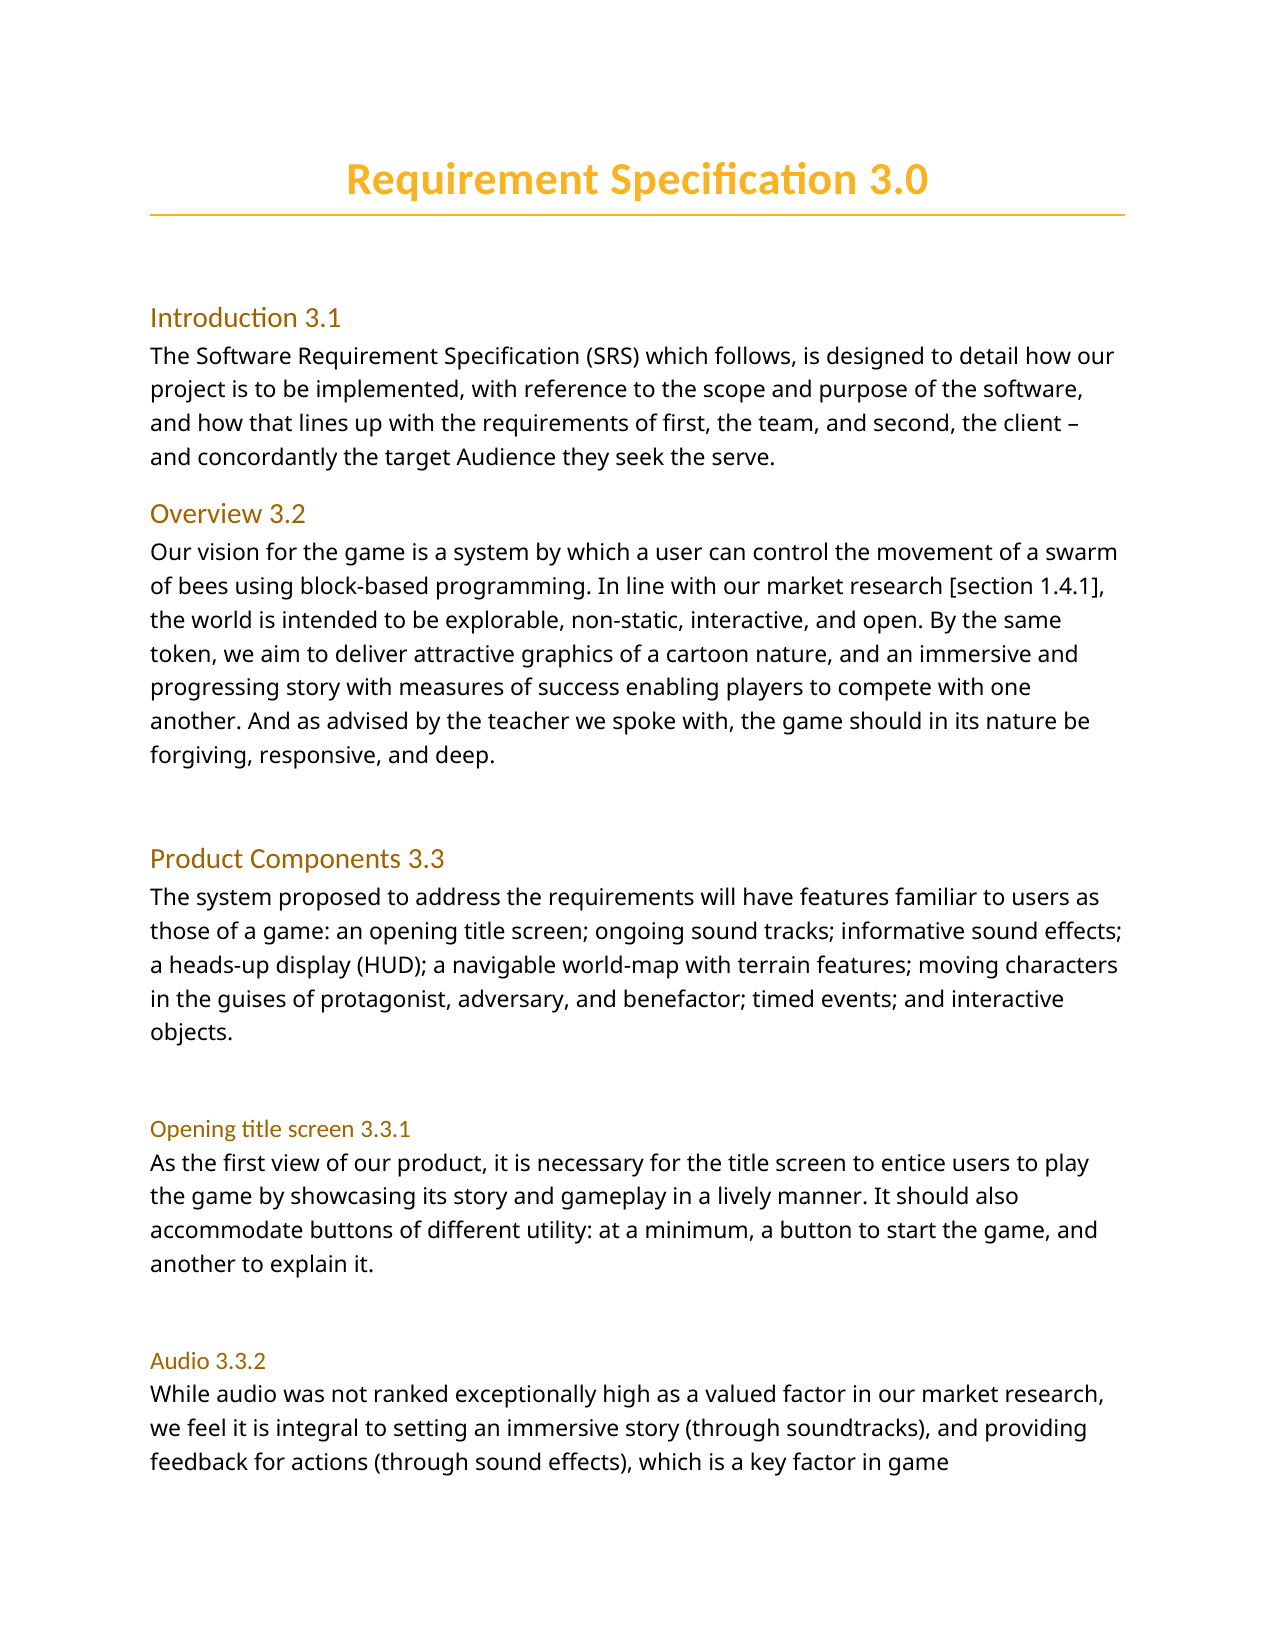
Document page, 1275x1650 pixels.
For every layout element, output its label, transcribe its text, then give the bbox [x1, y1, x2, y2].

subtitle Opening title screen 3.3.1 [150, 1113, 1125, 1144]
subtitle Audio 3.3.2 [150, 1345, 1125, 1376]
text The system proposed to address the requirements will have features familiar to users as those of a game: an opening title screen; ongoing sound tracks; informative sound effects; a heads-up display (HUD); a navigable world-map with terrain features; moving characters in the guises of protagonist, adversary, and benefactor; timed events; and interactive objects. [150, 881, 1125, 1047]
subtitle Overview 3.2 [150, 495, 1125, 531]
text As the first view of our product, it is necessary for the title screen to entice users to play the game by showcasing its story and gameplay in a lively manner. It should also accommodate buttons of different utility: at a minimum, a button to start the game, and another to explain it. [150, 1146, 1125, 1279]
subtitle Requirement Specification 3.0 [150, 150, 1125, 214]
subtitle Introduction 3.1 [150, 299, 1125, 334]
text Our vision for the game is a system by which a user can control the movement of a swarm of bees using block-based programming. In line with our market research [section 1.4.1], the world is intended to be explorable, non-static, interactive, and open. By the same token, we aim to deliver attractive graphics of a cartoon nature, and an immersive and progressing story with measures of success enabling players to compete with one another. And as advised by the teacher we spoke with, the game should in its nature be forgiving, responsive, and deep. [150, 536, 1125, 770]
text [150, 1378, 1125, 1477]
subtitle Product Components 3.3 [150, 840, 1125, 876]
text The Software Requirement Specification (SRS) which follows, is designed to detail how our project is to be implemented, with reference to the scope and purpose of the software, and how that lines up with the requirements of first, the team, and second, the client – and concordantly the target Audience they seek the serve. [150, 339, 1125, 472]
